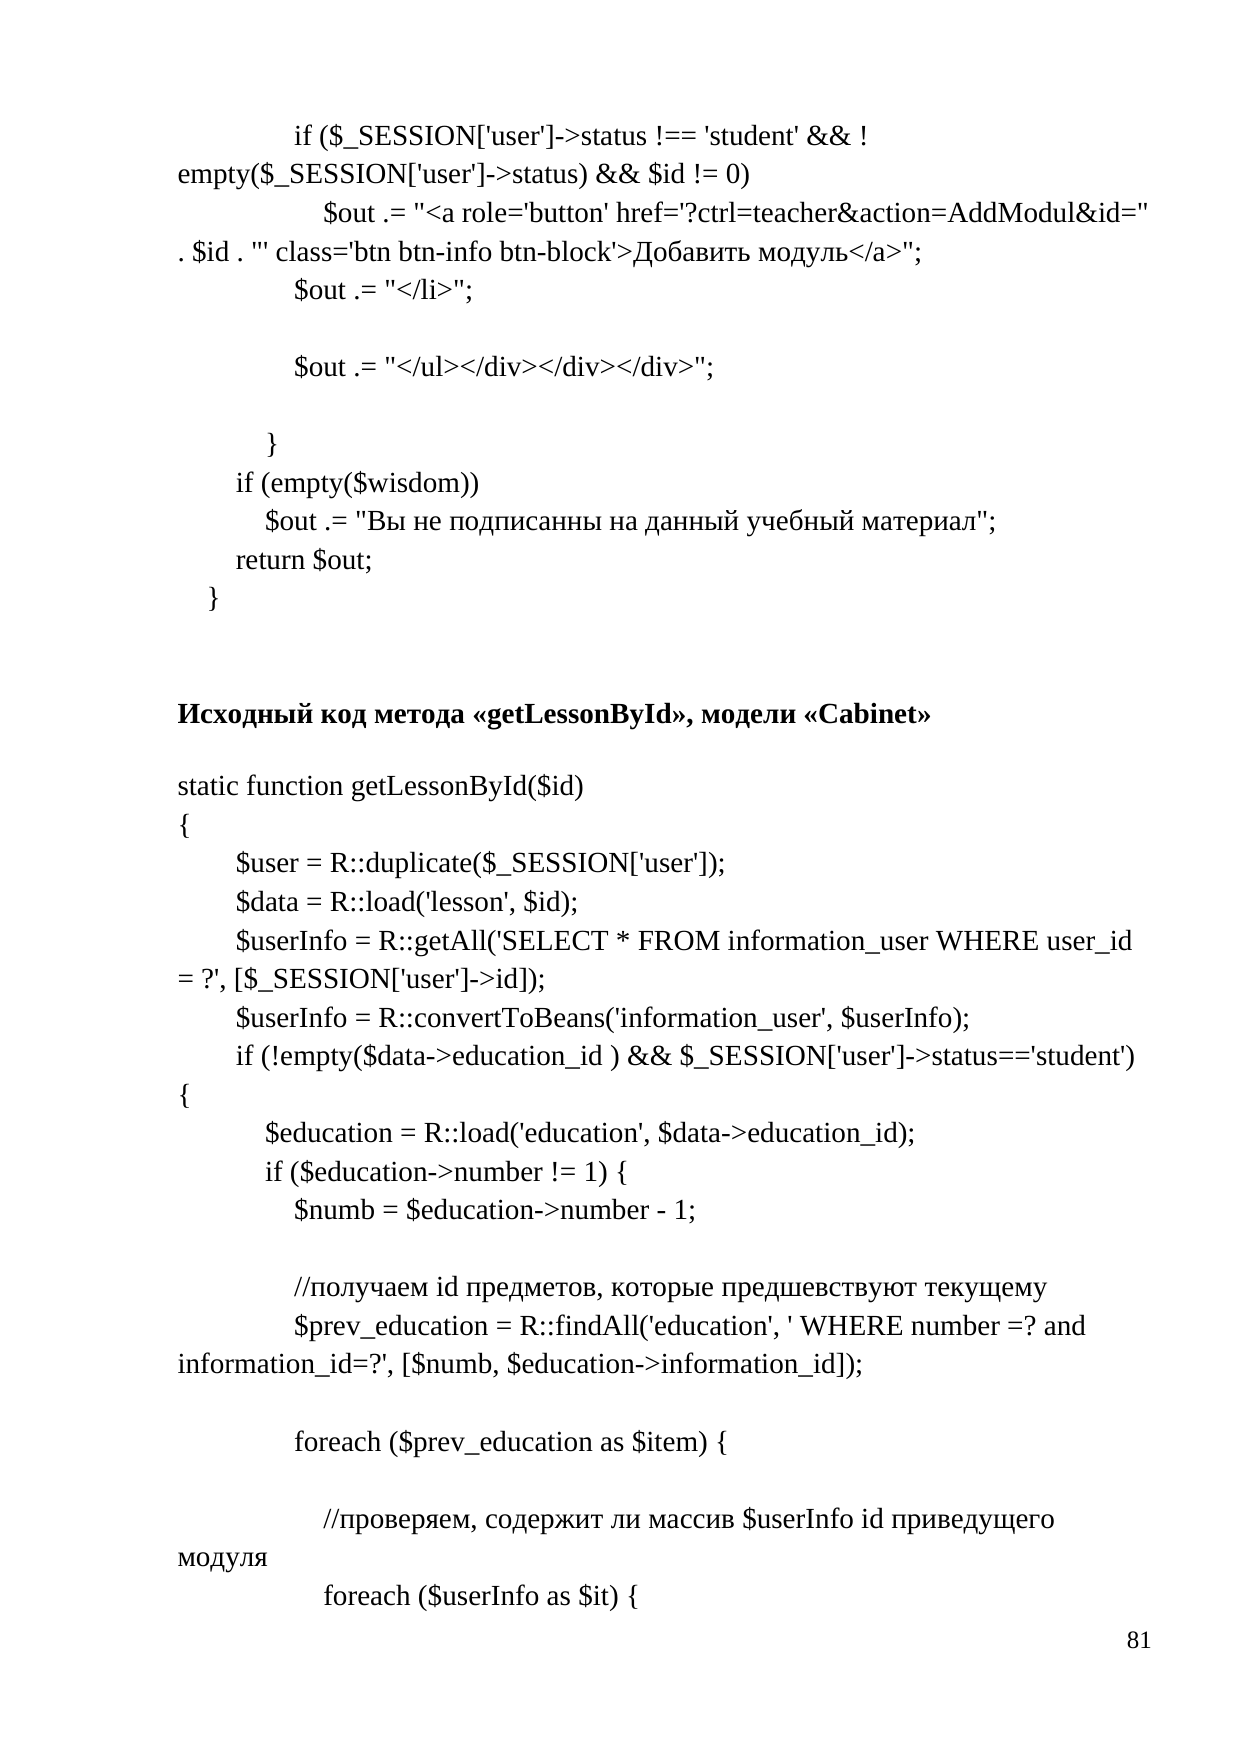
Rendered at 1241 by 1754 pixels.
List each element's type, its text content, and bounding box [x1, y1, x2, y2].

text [177, 768, 1152, 1611]
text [177, 118, 1152, 614]
list Исходный код метода «getLessonById», модели «Cabinet» [177, 696, 1152, 730]
